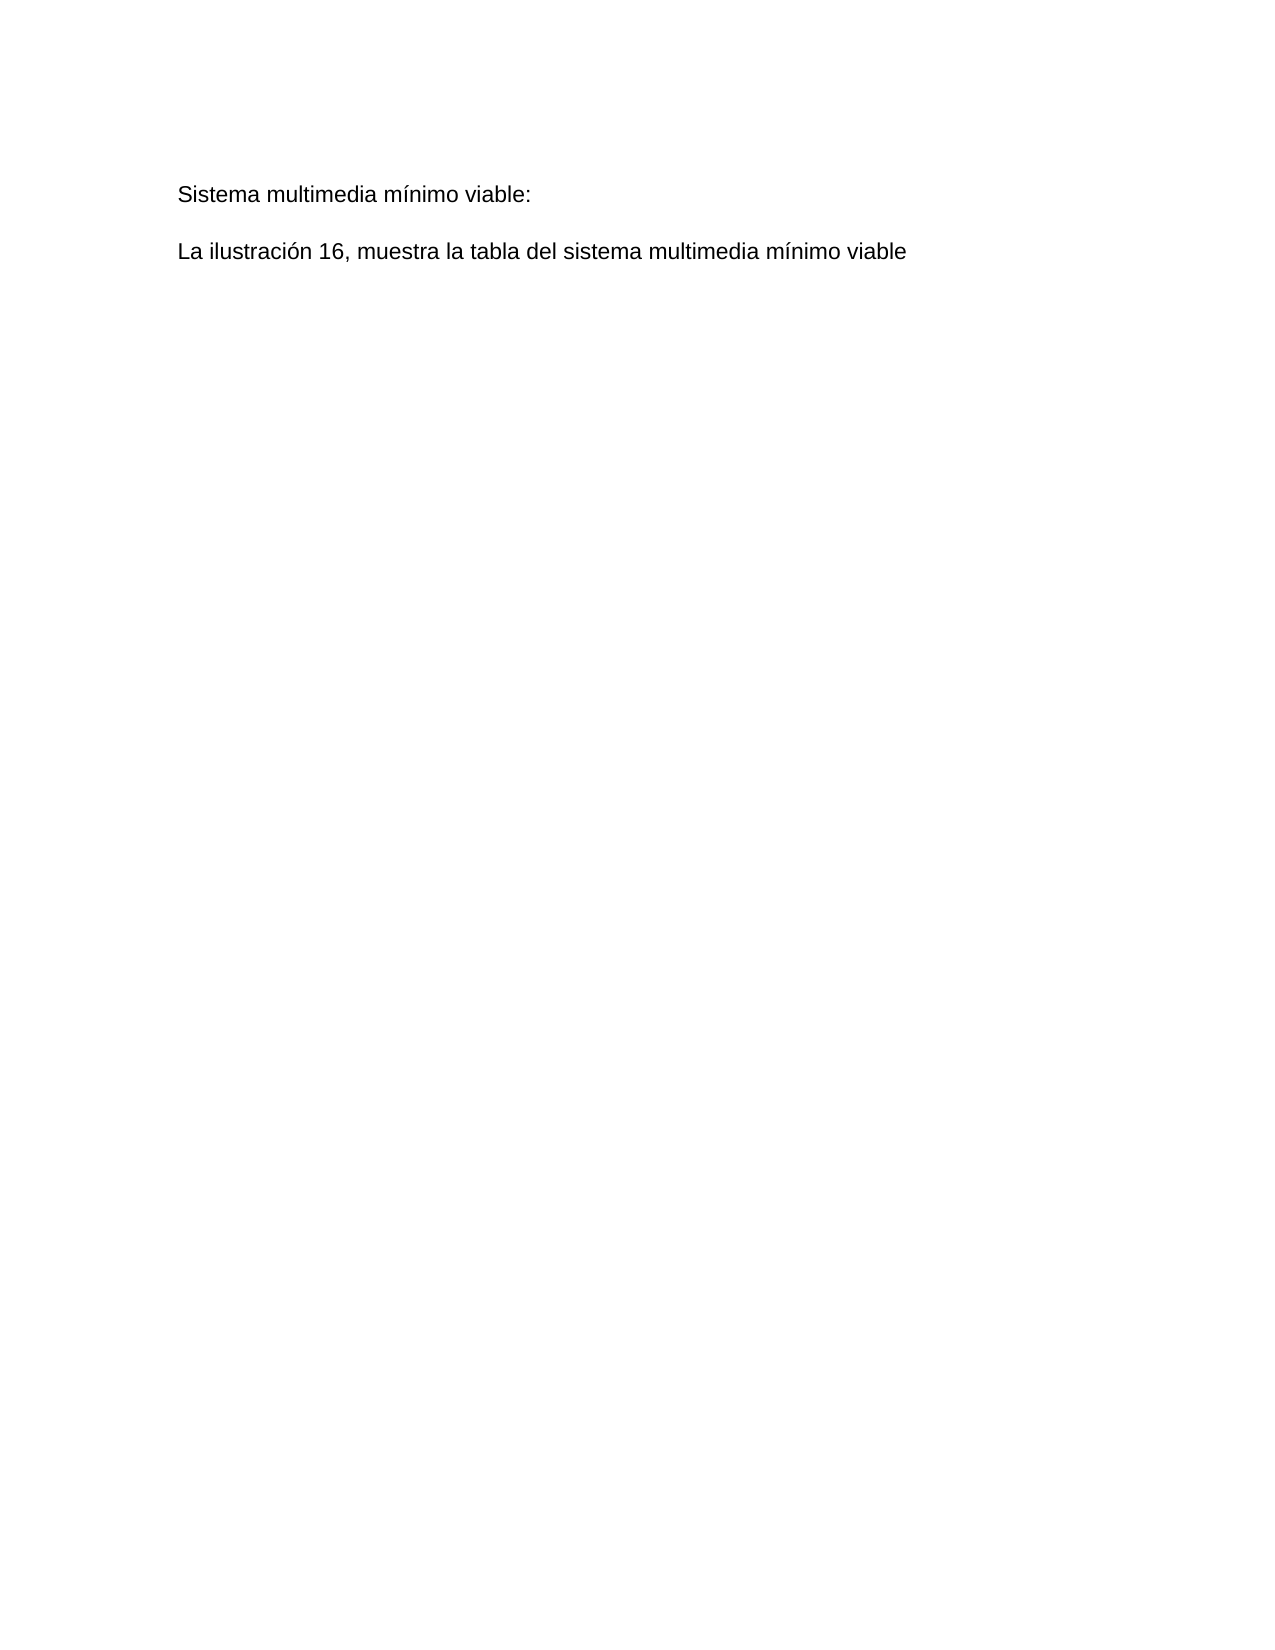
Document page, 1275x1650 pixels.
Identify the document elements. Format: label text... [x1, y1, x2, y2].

subtitle Sistema multimedia mínimo viable: [177, 181, 1098, 207]
text La ilustración 16, muestra la tabla del sistema multimedia mínimo viable [177, 238, 1098, 264]
